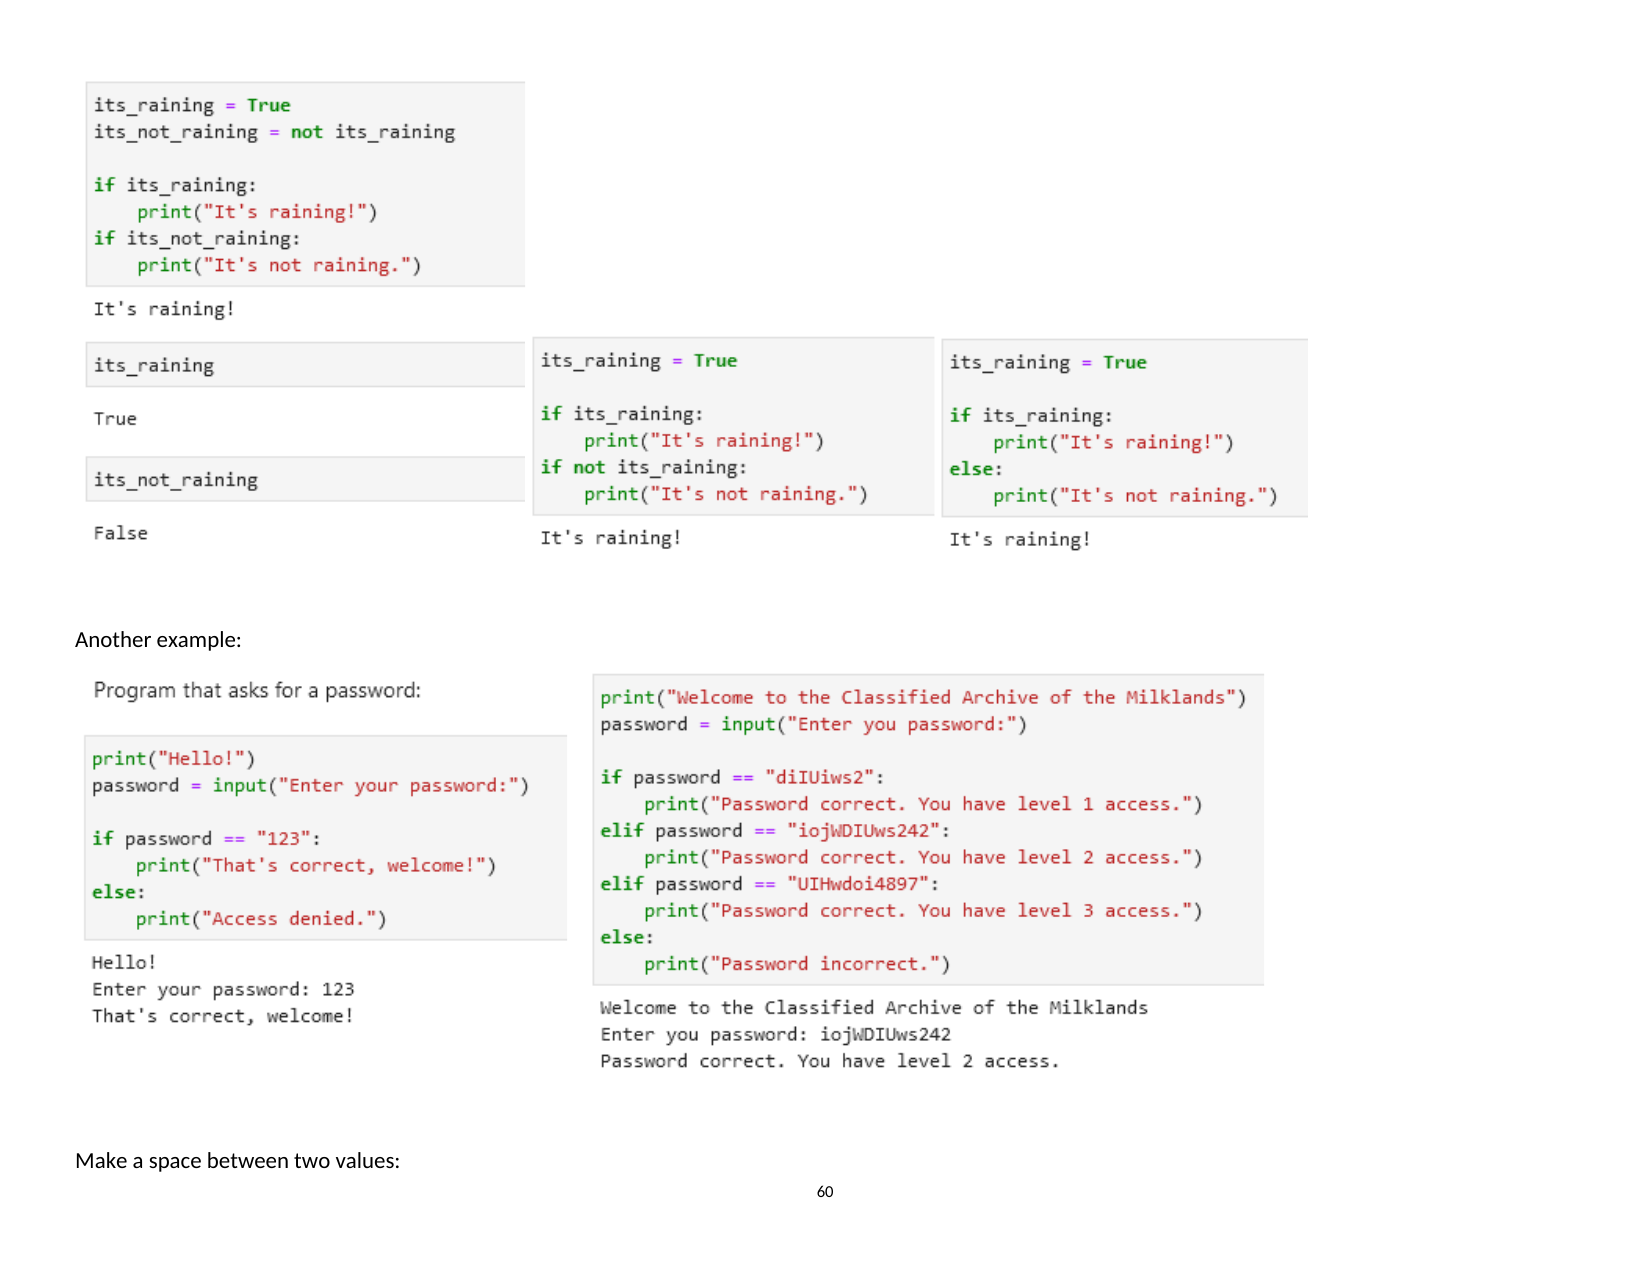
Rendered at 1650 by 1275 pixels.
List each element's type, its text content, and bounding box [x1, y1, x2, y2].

picture [586, 672, 1265, 1080]
picture [75, 75, 1308, 560]
text Make a space between two values: [75, 1146, 1575, 1174]
text Another example: [75, 625, 1575, 653]
picture [75, 672, 568, 1035]
